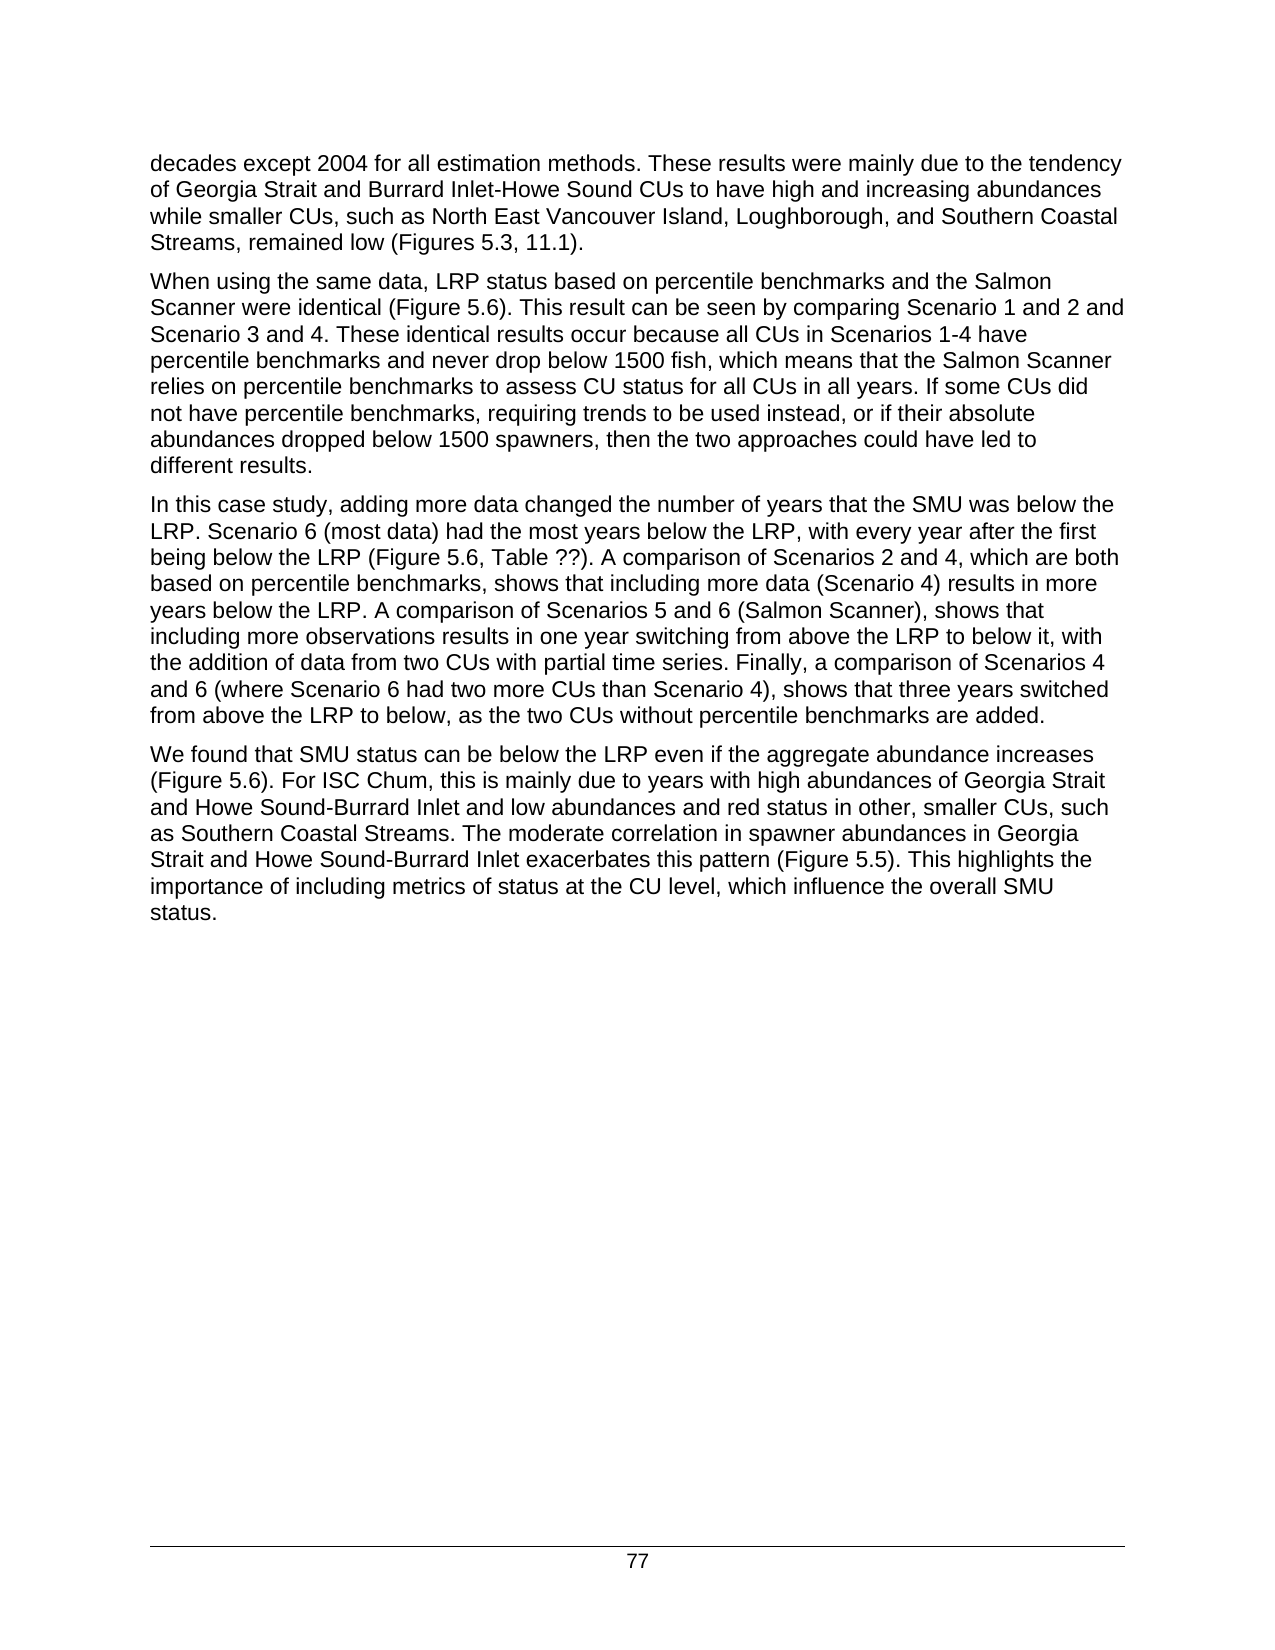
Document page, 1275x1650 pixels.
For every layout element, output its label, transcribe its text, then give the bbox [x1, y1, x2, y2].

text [150, 150, 1125, 255]
text When using the same data, LRP status based on percentile benchmarks and the Salmon Scanner were identical (Figure 5.6). This result can be seen by comparing Scenario 1 and 2 and Scenario 3 and 4. These identical results occur because all CUs in Scenarios 1-4 have percentile benchmarks and never drop below 1500 fish, which means that the Salmon Scanner relies on percentile benchmarks to assess CU status for all CUs in all years. If some CUs did not have percentile benchmarks, requiring trends to be used instead, or if their absolute abundances dropped below 1500 spawners, then the two approaches could have led to different results. [150, 268, 1125, 479]
text In this case study, adding more data changed the number of years that the SMU was below the LRP. Scenario 6 (most data) had the most years below the LRP, with every year after the first being below the LRP (Figure 5.6, Table ??). A comparison of Scenarios 2 and 4, which are both based on percentile benchmarks, shows that including more data (Scenario 4) results in more years below the LRP. A comparison of Scenarios 5 and 6 (Salmon Scanner), shows that including more observations results in one year switching from above the LRP to below it, with the addition of data from two CUs with partial time series. Finally, a comparison of Scenarios 4 and 6 (where Scenario 6 had two more CUs than Scenario 4), shows that three years switched from above the LRP to below, as the two CUs without percentile benchmarks are added. [150, 491, 1125, 728]
text We found that SMU status can be below the LRP even if the aggregate abundance increases (Figure 5.6). For ISC Chum, this is mainly due to years with high abundances of Georgia Strait and Howe Sound-Burrard Inlet and low abundances and red status in other, smaller CUs, such as Southern Coastal Streams. The moderate correlation in spawner abundances in Georgia Strait and Howe Sound-Burrard Inlet exacerbates this pattern (Figure 5.5). This highlights the importance of including metrics of status at the CU level, which influence the overall SMU status. [150, 741, 1125, 925]
